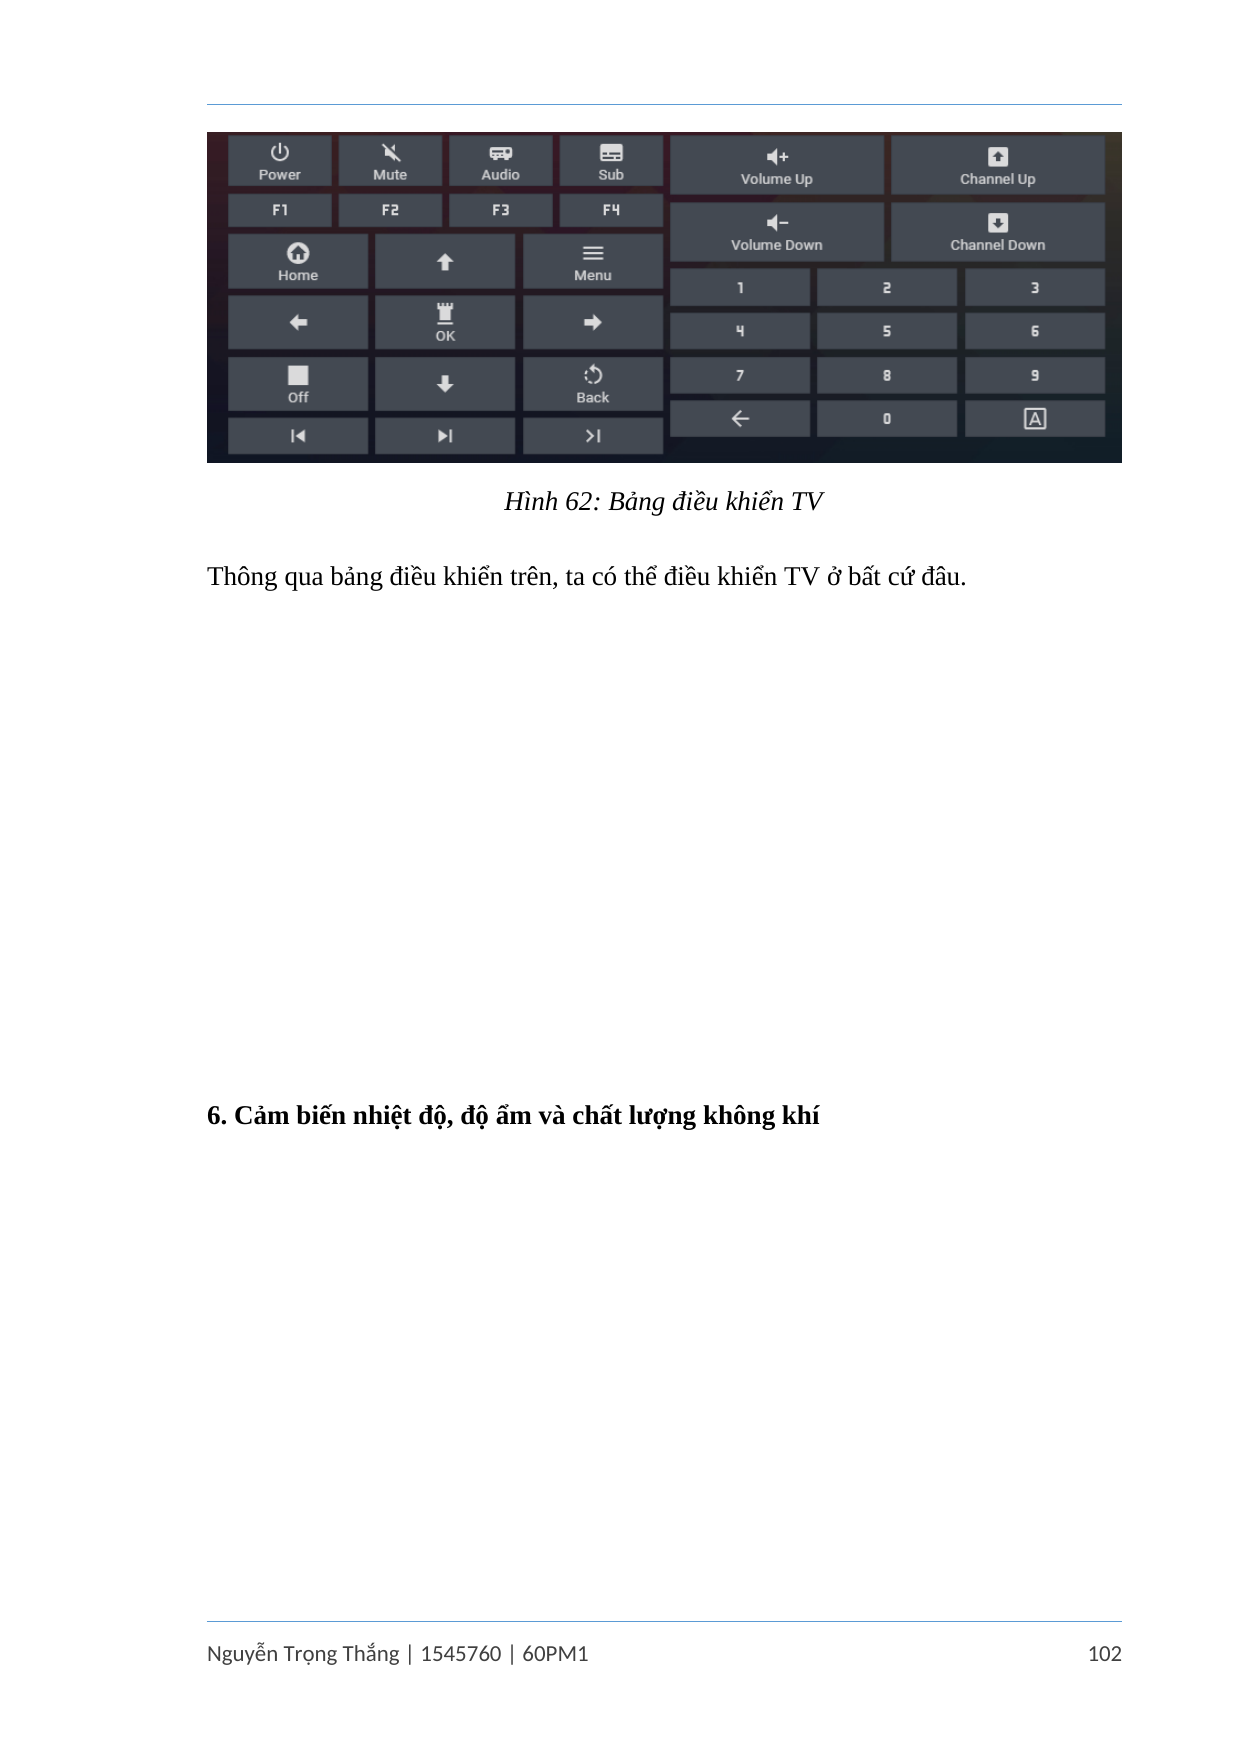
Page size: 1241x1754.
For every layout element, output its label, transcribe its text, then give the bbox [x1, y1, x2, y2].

text Thông qua bảng điều khiển trên, ta có thể điều khiển TV ở bất cứ đâu. [207, 559, 1122, 591]
subtitle 6. Cảm biến nhiệt độ, độ ẩm và chất lượng không khí [207, 1099, 1122, 1130]
picture [207, 132, 1122, 463]
